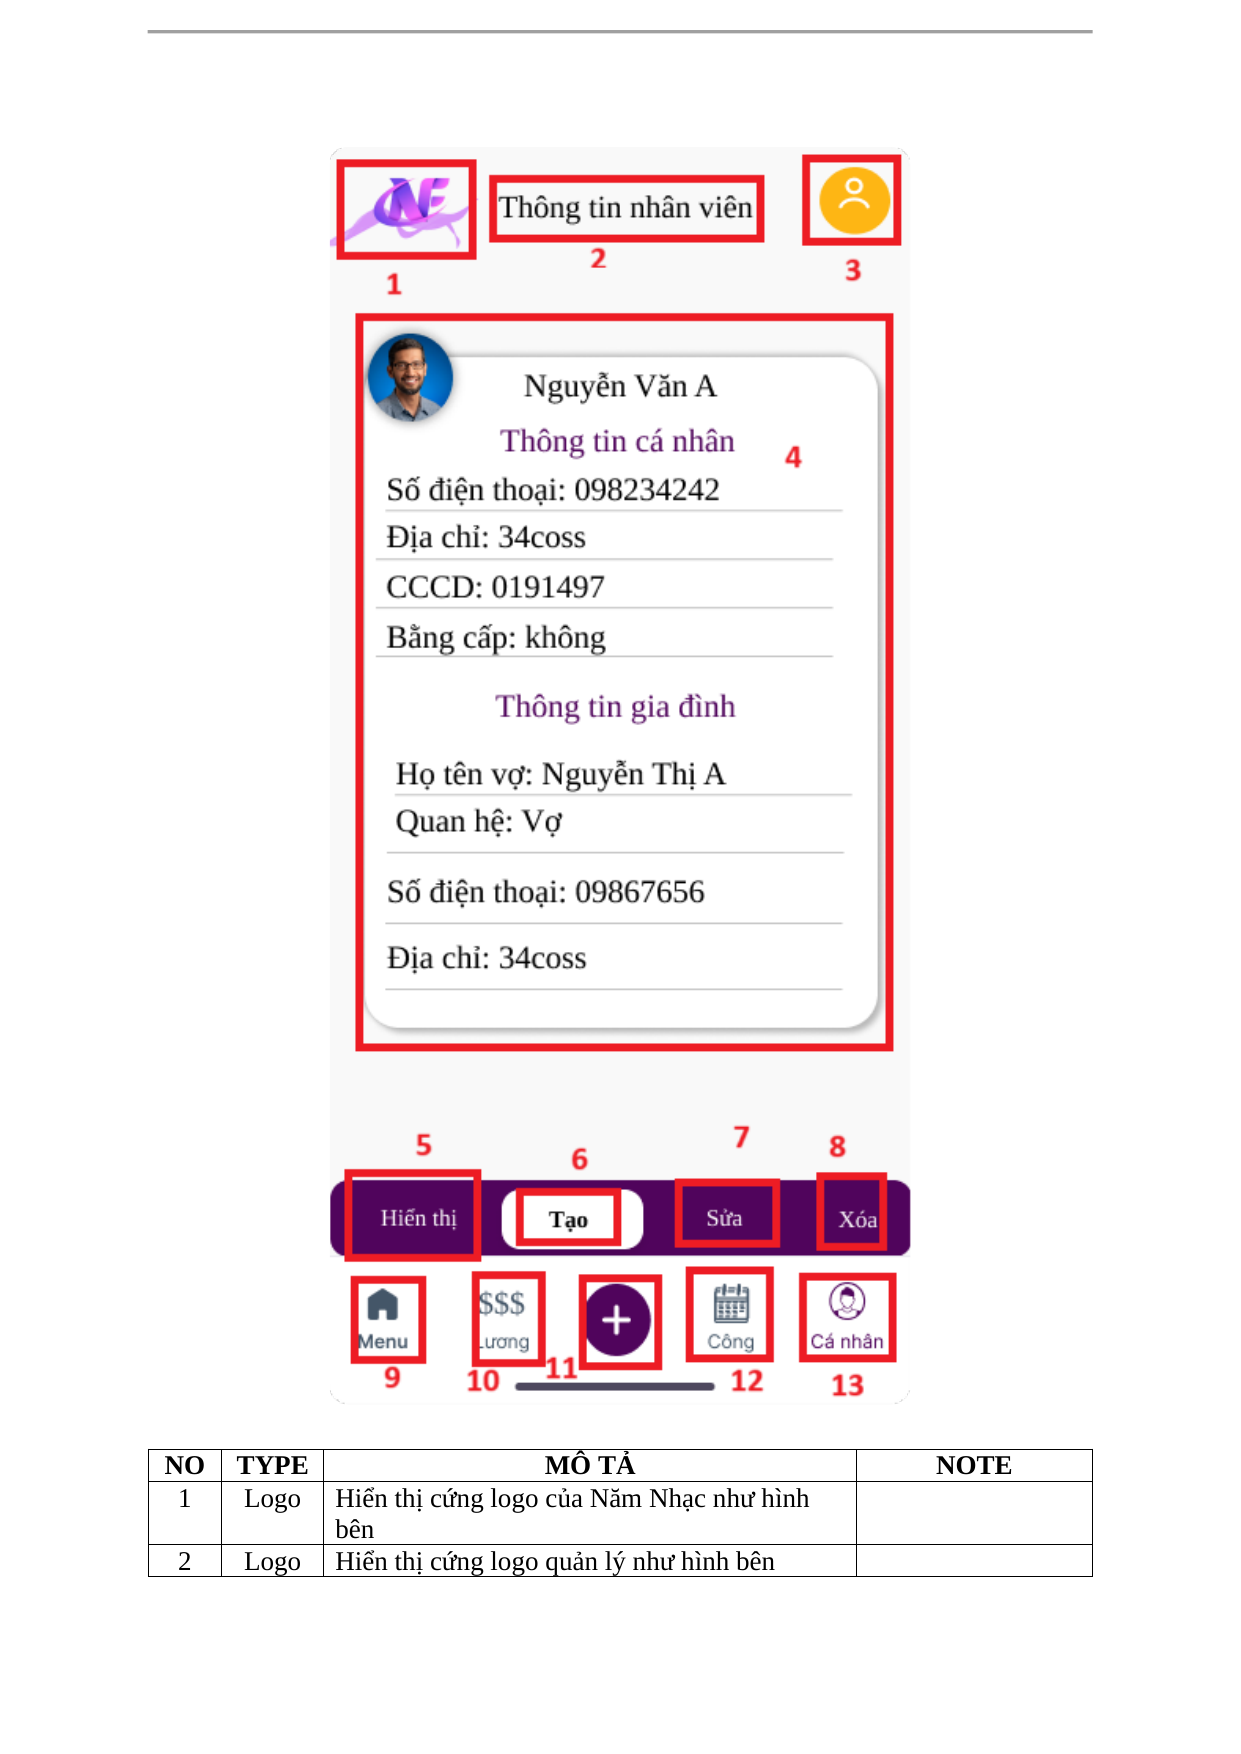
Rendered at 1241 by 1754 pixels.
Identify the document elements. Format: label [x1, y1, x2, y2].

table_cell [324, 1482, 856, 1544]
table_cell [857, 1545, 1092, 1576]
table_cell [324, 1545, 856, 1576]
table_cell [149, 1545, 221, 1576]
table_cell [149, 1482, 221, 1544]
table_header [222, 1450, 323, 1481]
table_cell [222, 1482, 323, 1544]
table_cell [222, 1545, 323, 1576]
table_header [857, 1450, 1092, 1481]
picture [329, 147, 911, 1405]
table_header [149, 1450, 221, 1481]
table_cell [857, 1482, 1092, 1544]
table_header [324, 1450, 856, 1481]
